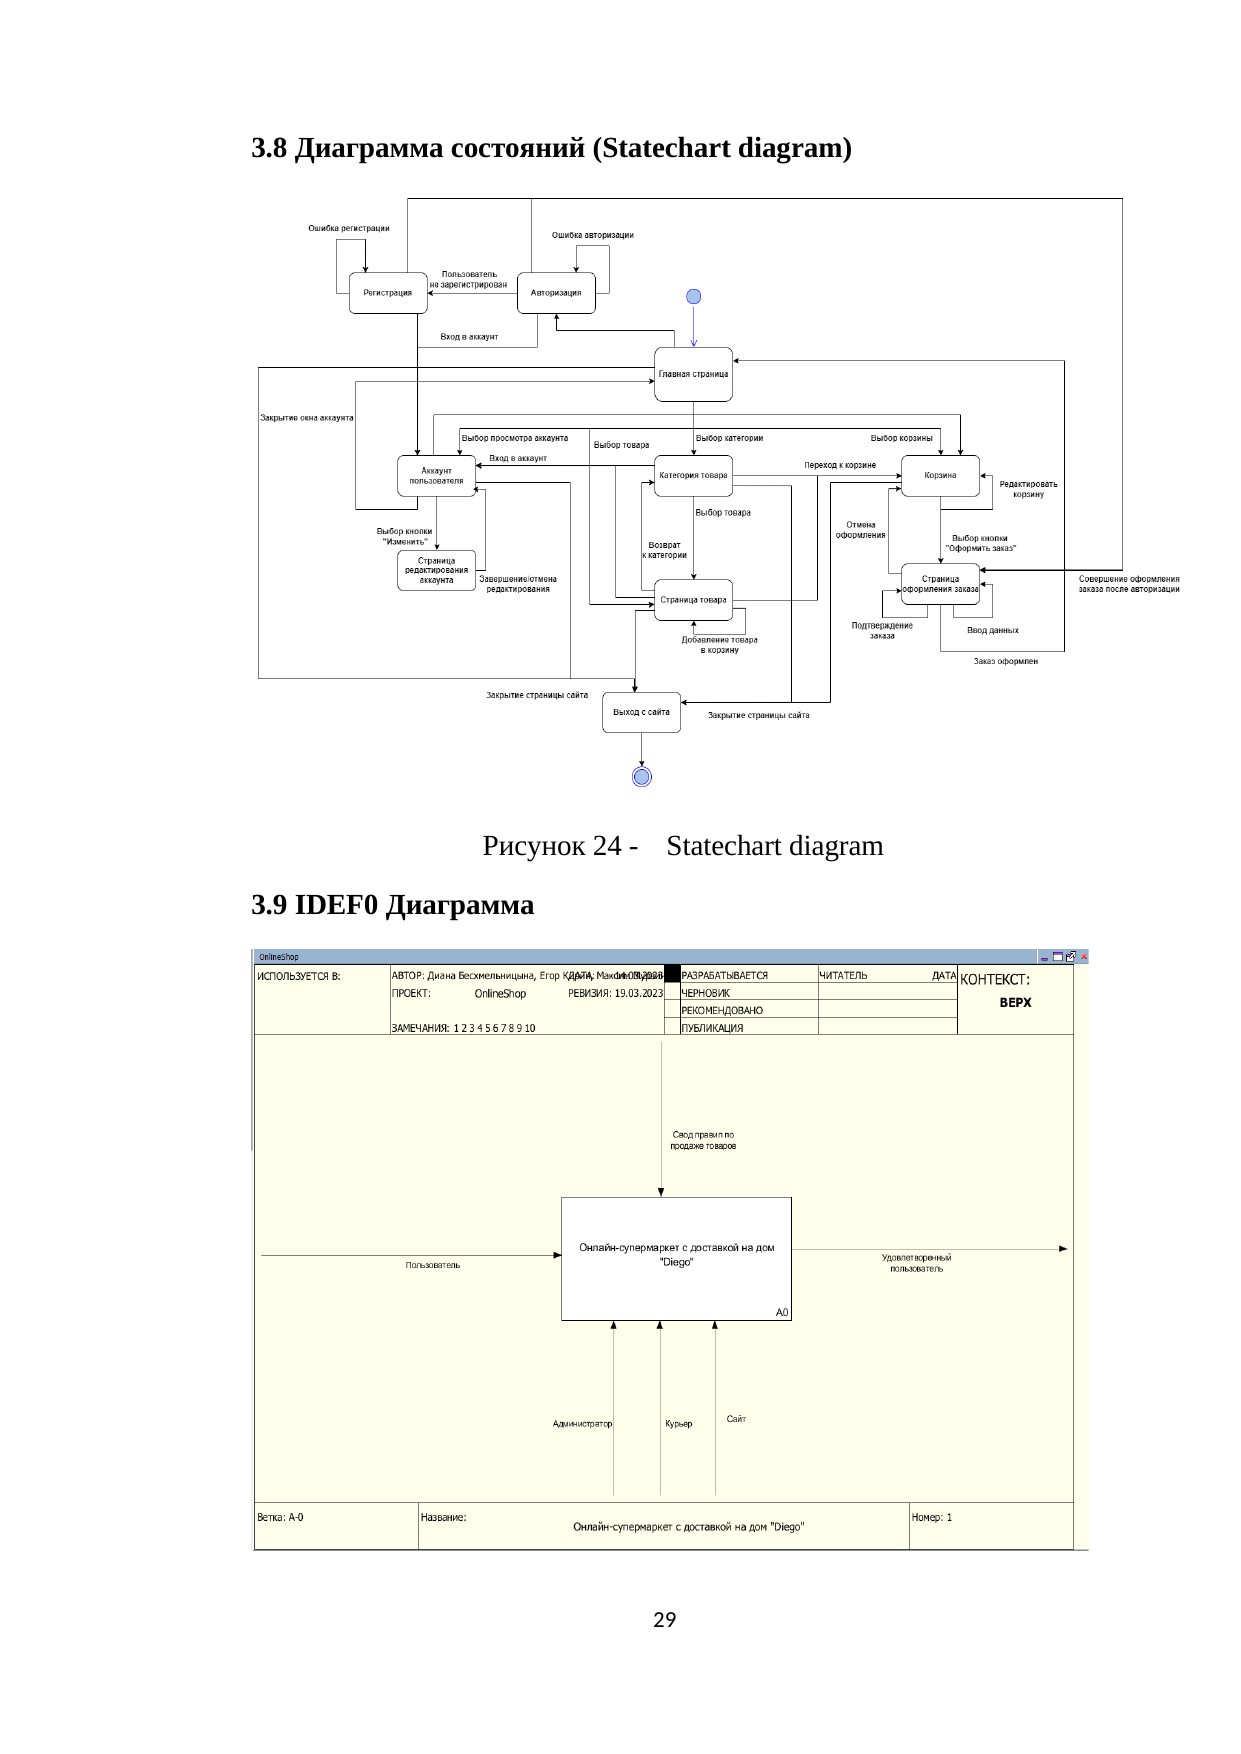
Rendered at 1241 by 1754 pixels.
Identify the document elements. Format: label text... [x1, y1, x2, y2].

text Диаграмма состояний (Statechart diagram) [177, 131, 1152, 164]
text IDEF0 Диаграмма [177, 887, 1152, 920]
picture [251, 949, 1089, 1551]
picture [251, 193, 1188, 787]
text Statechart diagram [215, 828, 1152, 862]
